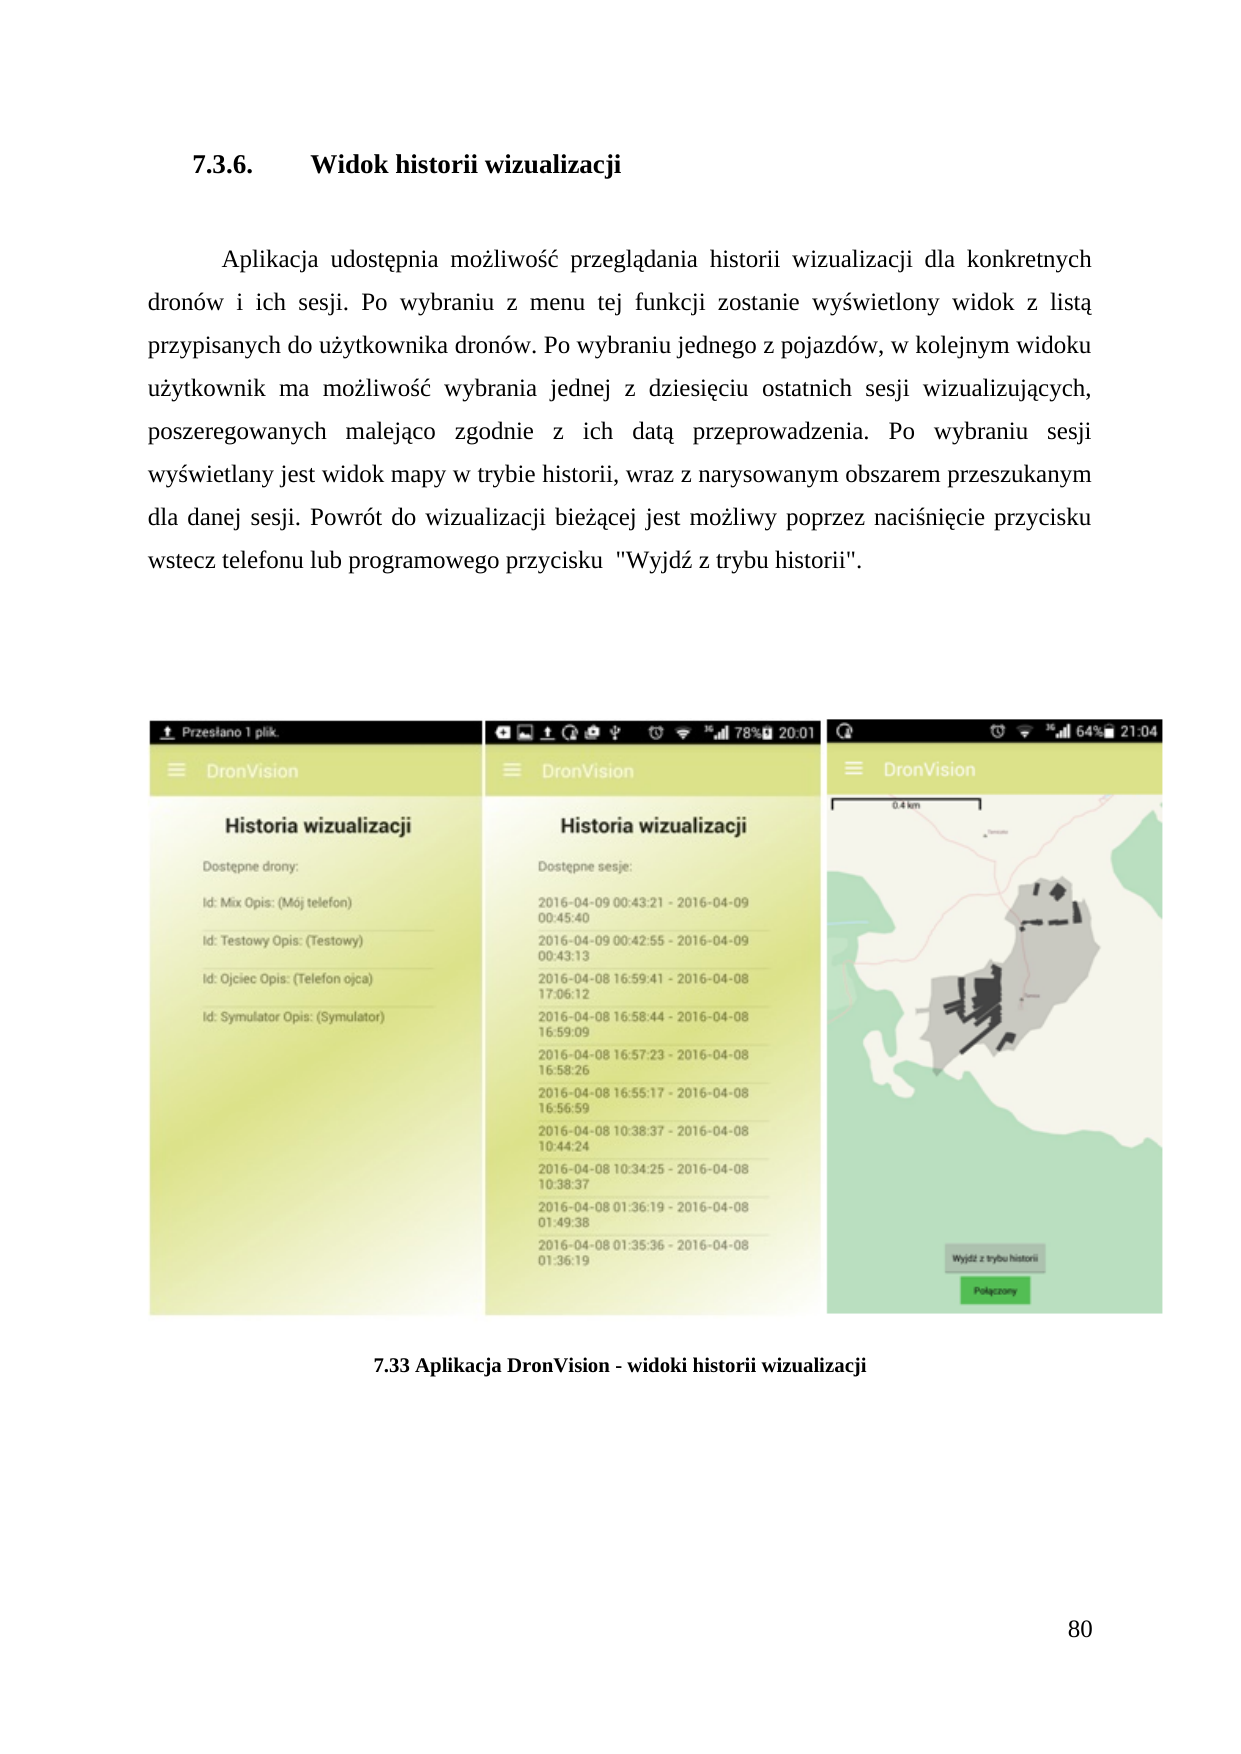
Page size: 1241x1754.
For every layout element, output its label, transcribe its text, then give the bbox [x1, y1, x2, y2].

text Aplikacja udostępnia możliwość przeglądania historii wizualizacji dla konkretnych dronów i ich sesji. Po wybraniu z menu tej funkcji zostanie wyświetlony widok z listą przypisanych do użytkownika dronów. Po wybraniu jednego z pojazdów, w kolejnym widoku użytkownik ma możliwość wybrania jednej z dziesięciu ostatnich sesji wizualizujących, poszeregowanych malejąco zgodnie z ich datą przeprowadzenia. Po wybraniu sesji wyświetlany jest widok mapy w trybie historii, wraz z narysowanym obszarem przeszukanym dla danej sesji. Powrót do wizualizacji bieżącej jest możliwy poprzez naciśnięcie przycisku wstecz telefonu lub programowego przycisku "Wyjdź z trybu historii". [148, 244, 1092, 574]
picture [147, 718, 1191, 1339]
subtitle Widok historii wizualizacji [192, 148, 1092, 179]
